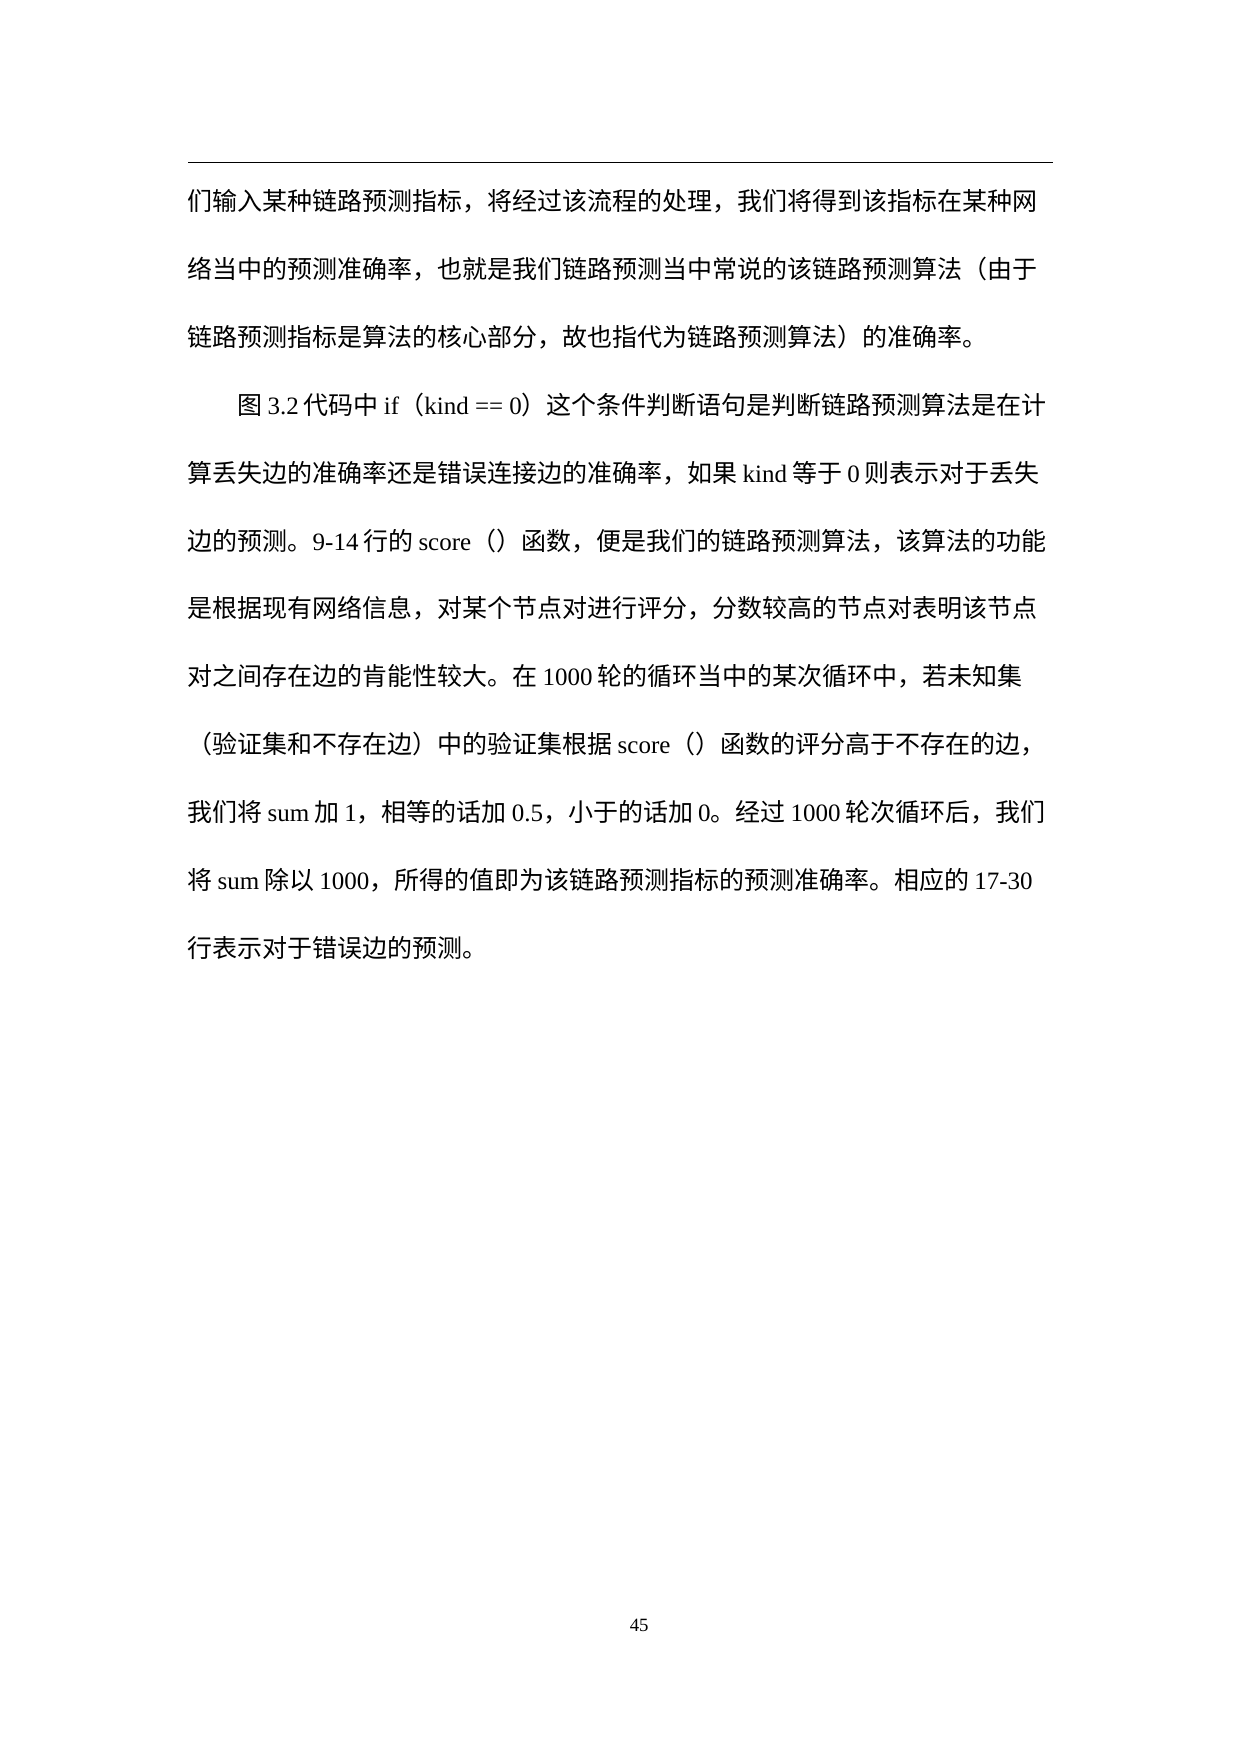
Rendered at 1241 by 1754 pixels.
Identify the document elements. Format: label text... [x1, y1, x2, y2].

text 图3.2代码中if（kind == 0）这个条件判断语句是判断链路预测算法是在计算丢失边的准确率还是错误连接边的准确率，如果kind等于0则表示对于丢失边的预测。9-14行的score（）函数，便是我们的链路预测算法，该算法的功能是根据现有网络信息，对某个节点对进行评分，分数较高的节点对表明该节点对之间存在边的肯能性较大。在1000轮的循环当中的某次循环中，若未知集（验证集和不存在边）中的验证集根据score（）函数的评分高于不存在的边，我们将sum加1，相等的话加0.5，小于的话加0。经过1000轮次循环后，我们将sum除以1000，所得的值即为该链路预测指标的预测准确率。相应的17-30行表示对于错误边的预测。 [187, 369, 1053, 981]
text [187, 166, 1053, 369]
